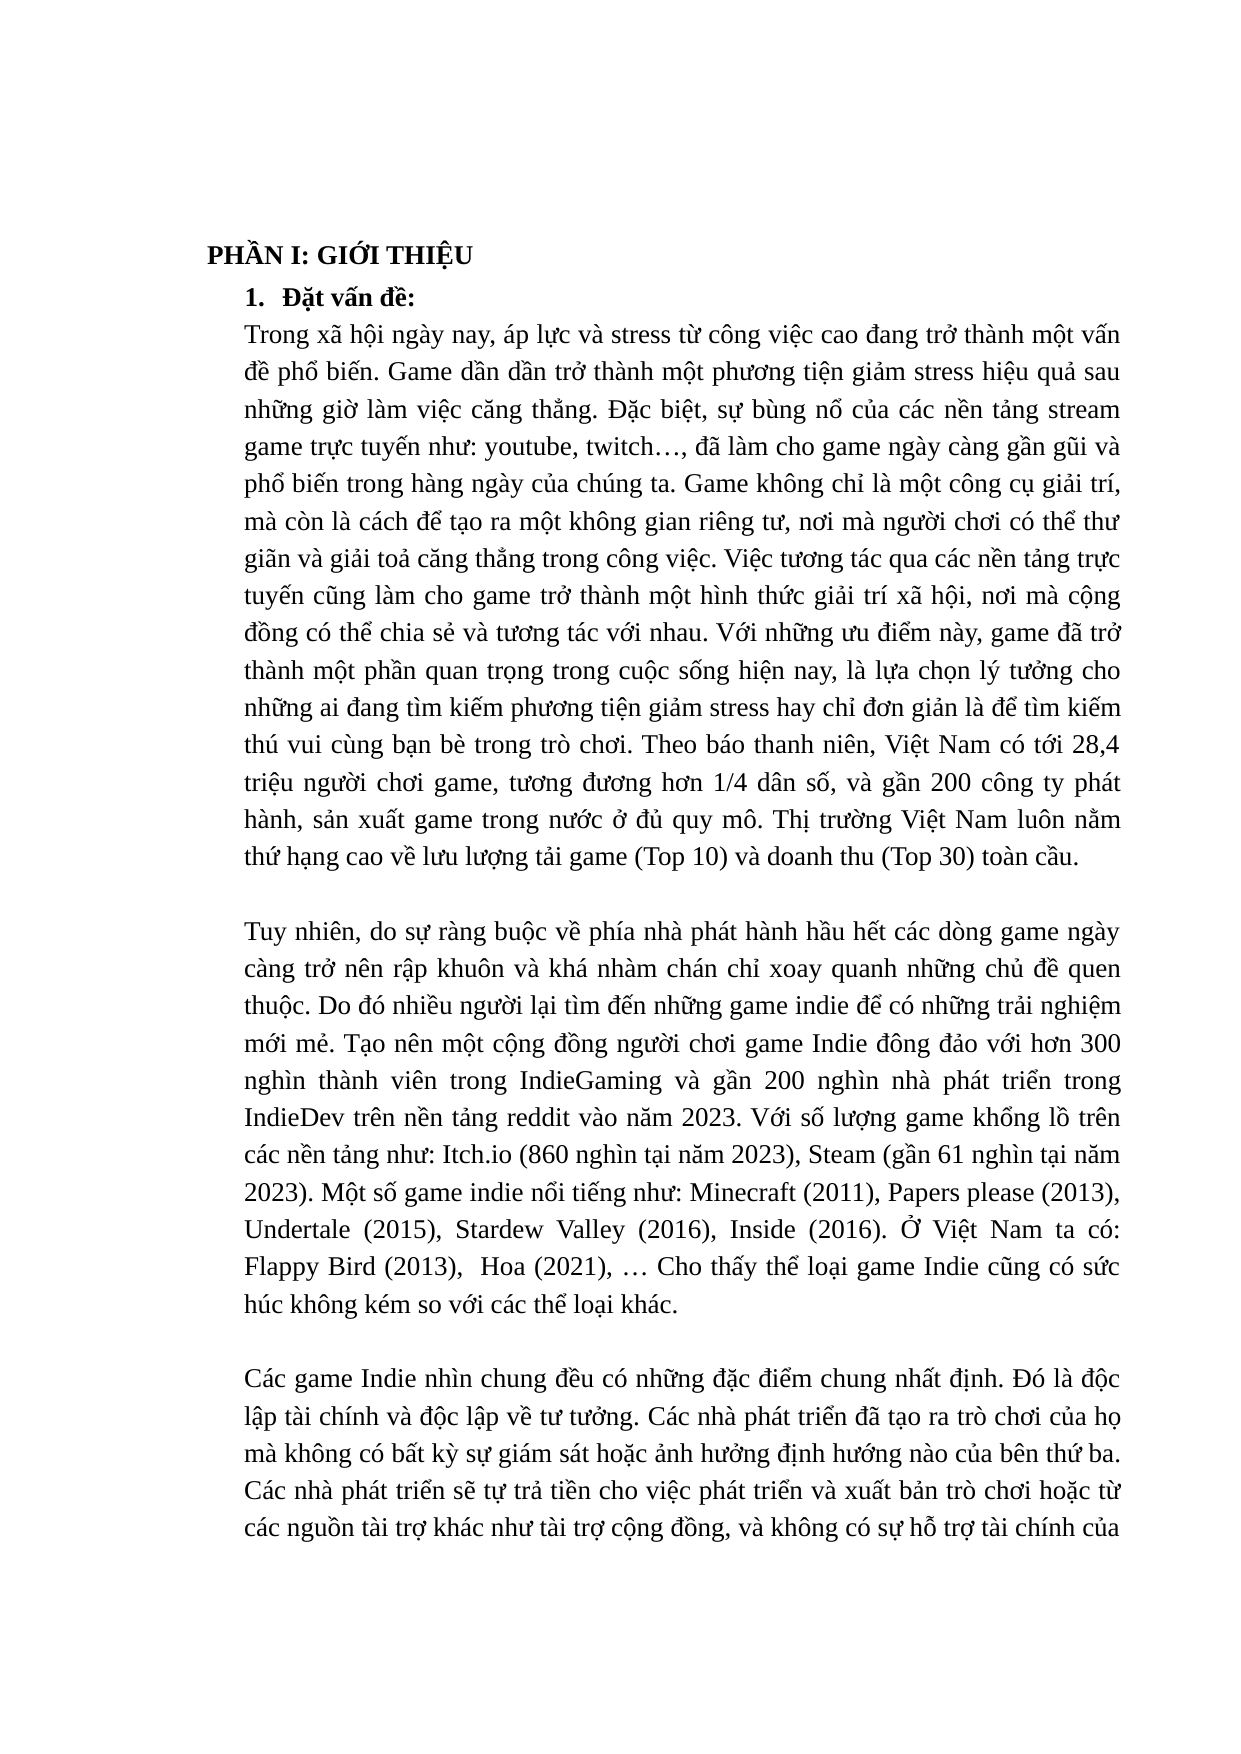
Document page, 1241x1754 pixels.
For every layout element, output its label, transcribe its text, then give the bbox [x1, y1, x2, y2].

list Trong xã hội ngày nay, áp lực và stress từ công việc cao đang trở thành một vấn đề phổ biến. Game dần dần trở thành một phương tiện giảm stress hiệu quả sau những giờ làm việc căng thẳng. Đặc biệt, sự bùng nổ của các nền tảng stream game trực tuyến như: youtube, twitch…, đã làm cho game ngày càng gần gũi và phổ biến trong hàng ngày của chúng ta. Game không chỉ là một công cụ giải trí, mà còn là cách để tạo ra một không gian riêng tư, nơi mà người chơi có thể thư giãn và giải toả căng thẳng trong công việc. Việc tương tác qua các nền tảng trực tuyến cũng làm cho game trở thành một hình thức giải trí xã hội, nơi mà cộng đồng có thể chia sẻ và tương tác với nhau. Với những ưu điểm này, game đã trở thành một phần quan trọng trong cuộc sống hiện nay, là lựa chọn lý tưởng cho những ai đang tìm kiếm phương tiện giảm stress hay chỉ đơn giản là để tìm kiếm thú vui cùng bạn bè trong trò chơi. Theo báo thanh niên, Việt Nam có tới 28,4 triệu người chơi game, tương đương hơn 1/4 dân số, và gần 200 công ty phát hành, sản xuất game trong nước ở đủ quy mô. Thị trường Việt Nam luôn nằm thứ hạng cao về lưu lượng tải game (Top 10) và doanh thu (Top 30) toàn cầu. [244, 318, 1122, 871]
subtitle Đặt vấn đề: [244, 281, 1122, 312]
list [244, 1362, 1122, 1543]
list Tuy nhiên, do sự ràng buộc về phía nhà phát hành hầu hết các dòng game ngày càng trở nên rập khuôn và khá nhàm chán chỉ xoay quanh những chủ đề quen thuộc. Do đó nhiều người lại tìm đến những game indie để có những trải nghiệm mới mẻ. Tạo nên một cộng đồng người chơi game Indie đông đảo với hơn 300 nghìn thành viên trong IndieGaming và gần 200 nghìn nhà phát triển trong IndieDev trên nền tảng reddit vào năm 2023. Với số lượng game khổng lồ trên các nền tảng như: Itch.io (860 nghìn tại năm 2023), Steam (gần 61 nghìn tại năm 2023). Một số game indie nổi tiếng như: Minecraft (2011), Papers please (2013), Undertale (2015), Stardew Valley (2016), Inside (2016). Ở Việt Nam ta có: Flappy Bird (2013), Hoa (2021), … Cho thấy thể loại game Indie cũng có sức húc không kém so với các thể loại khác. [244, 915, 1122, 1319]
subtitle PHẦN I: GIỚI THIỆU [207, 239, 1122, 271]
